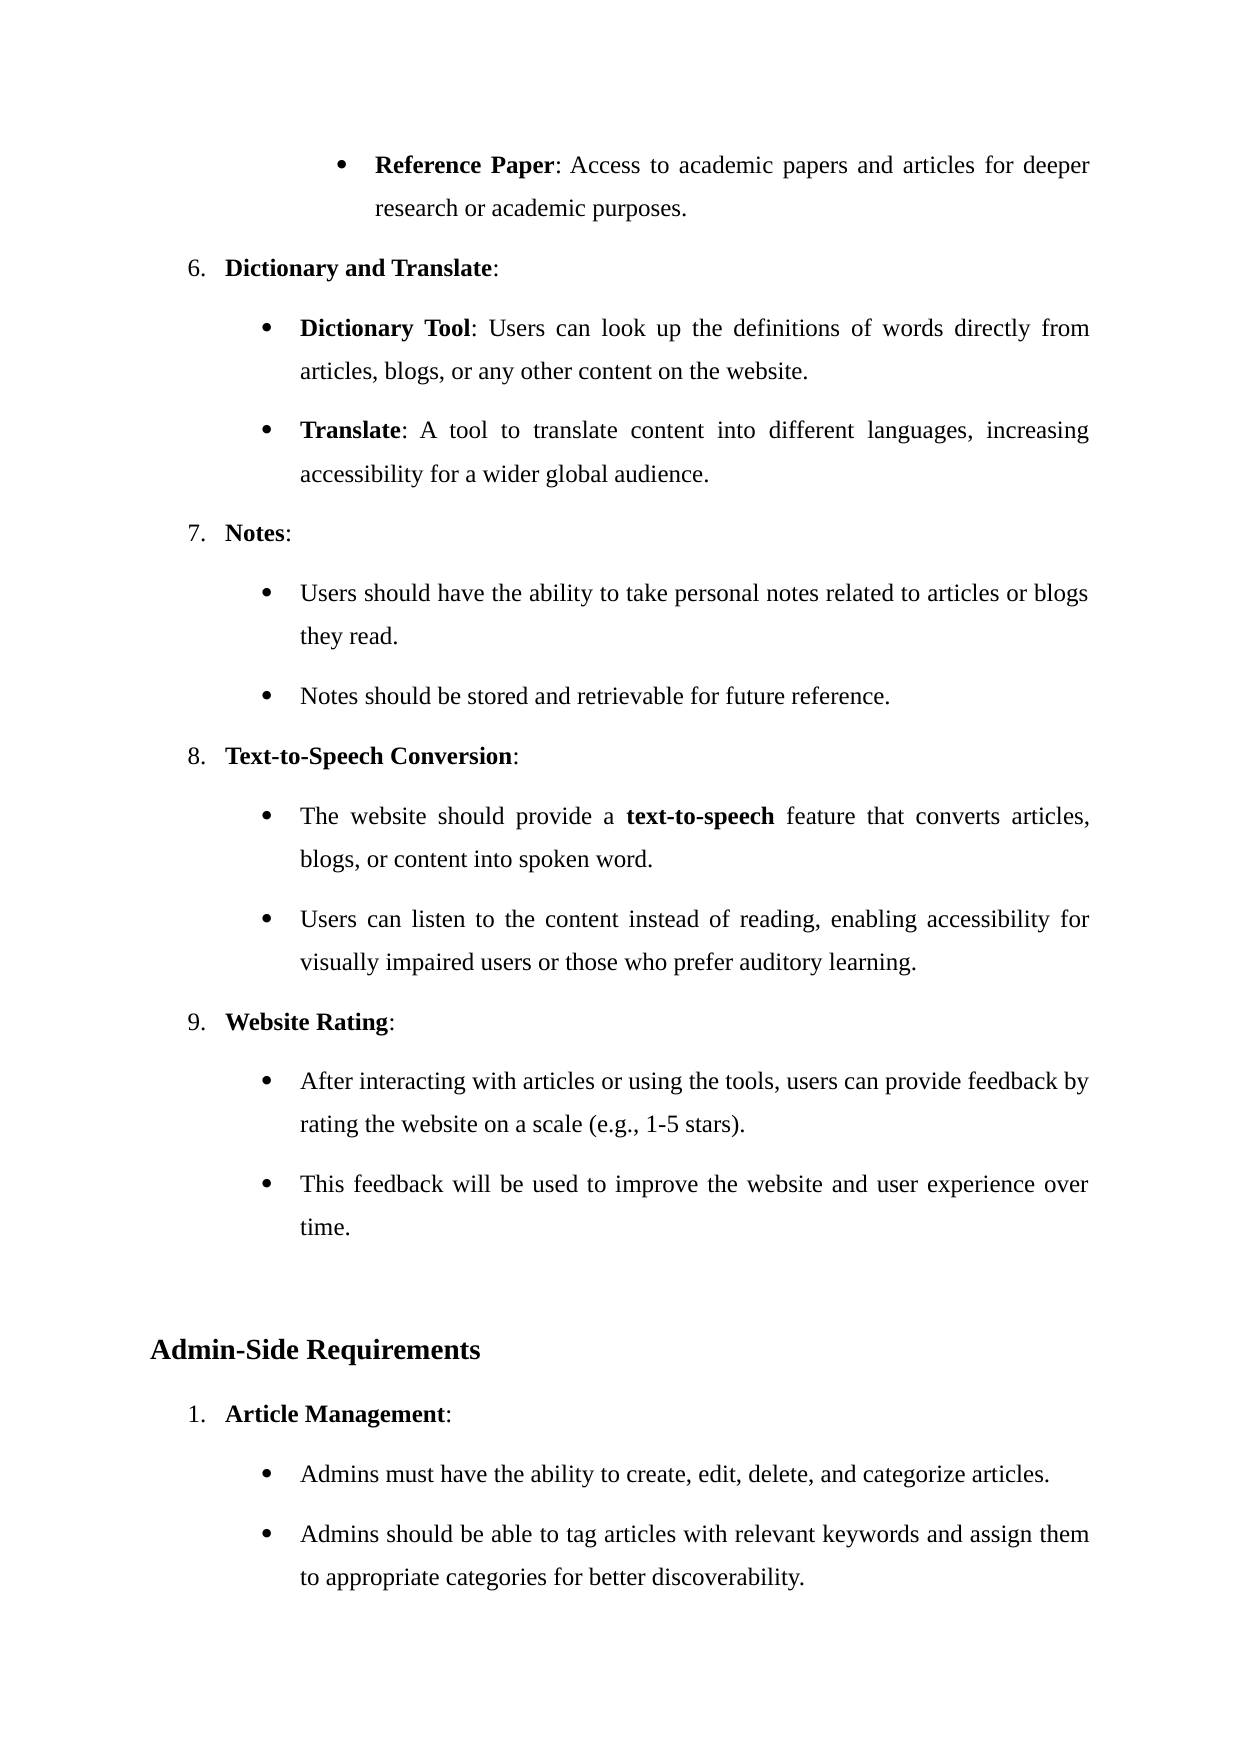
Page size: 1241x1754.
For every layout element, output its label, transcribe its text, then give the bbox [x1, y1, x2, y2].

list Translate: A tool to translate content into different languages, increasing accessibility for a wider global audience. [262, 416, 1090, 487]
list Website Rating: [187, 1007, 1090, 1035]
list Users can listen to the content instead of reading, enabling accessibility for visually impaired users or those who prefer auditory learning. [262, 904, 1090, 976]
text Admin-Side Requirements [150, 1332, 1090, 1366]
list This feedback will be used to improve the website and user experience over time. [262, 1169, 1090, 1241]
list Notes: [187, 518, 1090, 547]
list The website should provide a text-to-speech feature that converts articles, blogs, or content into spoken word. [262, 801, 1090, 873]
list Dictionary Tool: Users can look up the definitions of words directly from articles, blogs, or any other content on the website. [262, 313, 1090, 384]
list Dictionary and Translate: [187, 253, 1090, 282]
list Article Management: [187, 1399, 1090, 1428]
list Users should have the ability to take personal notes related to articles or blogs they read. [262, 578, 1090, 650]
list Text-to-Speech Conversion: [187, 741, 1090, 770]
list Admins must have the ability to create, edit, delete, and categorize articles. [262, 1459, 1090, 1488]
list Admins should be able to tag articles with relevant keywords and assign them to appropriate categories for better discoverability. [262, 1519, 1090, 1591]
list Reference Paper: Access to academic papers and articles for deeper research or academic purposes. [337, 150, 1090, 222]
list Notes should be stored and retrievable for future reference. [262, 681, 1090, 710]
list After interacting with articles or using the tools, users can provide feedback by rating the website on a scale (e.g., 1-5 stars). [262, 1066, 1090, 1138]
